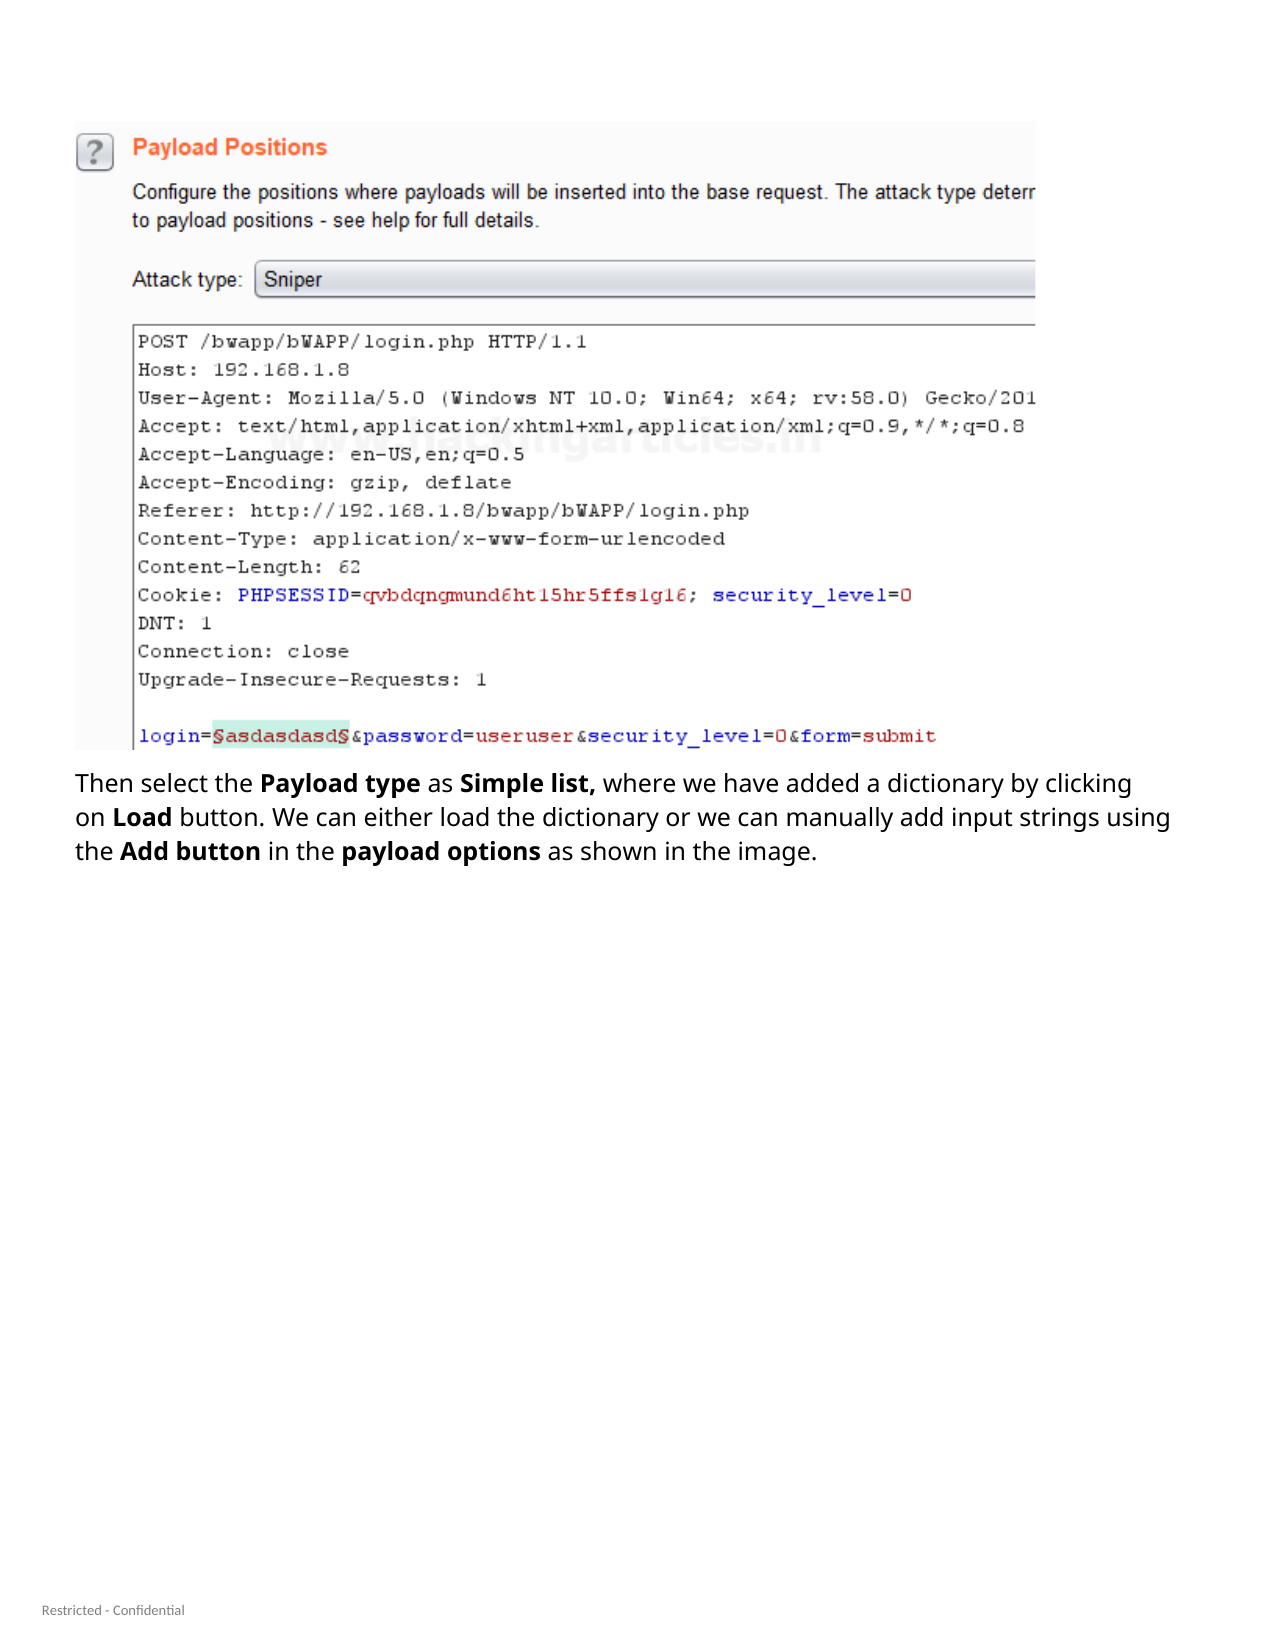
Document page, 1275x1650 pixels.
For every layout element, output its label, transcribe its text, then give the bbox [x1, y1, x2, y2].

picture [75, 121, 1036, 750]
text Then select the Payload type as Simple list, where we have added a dictionary by clicking on Load button. We can either load the dictionary or we can manually add input strings using the Add button in the payload options as shown in the image. [75, 766, 1200, 868]
